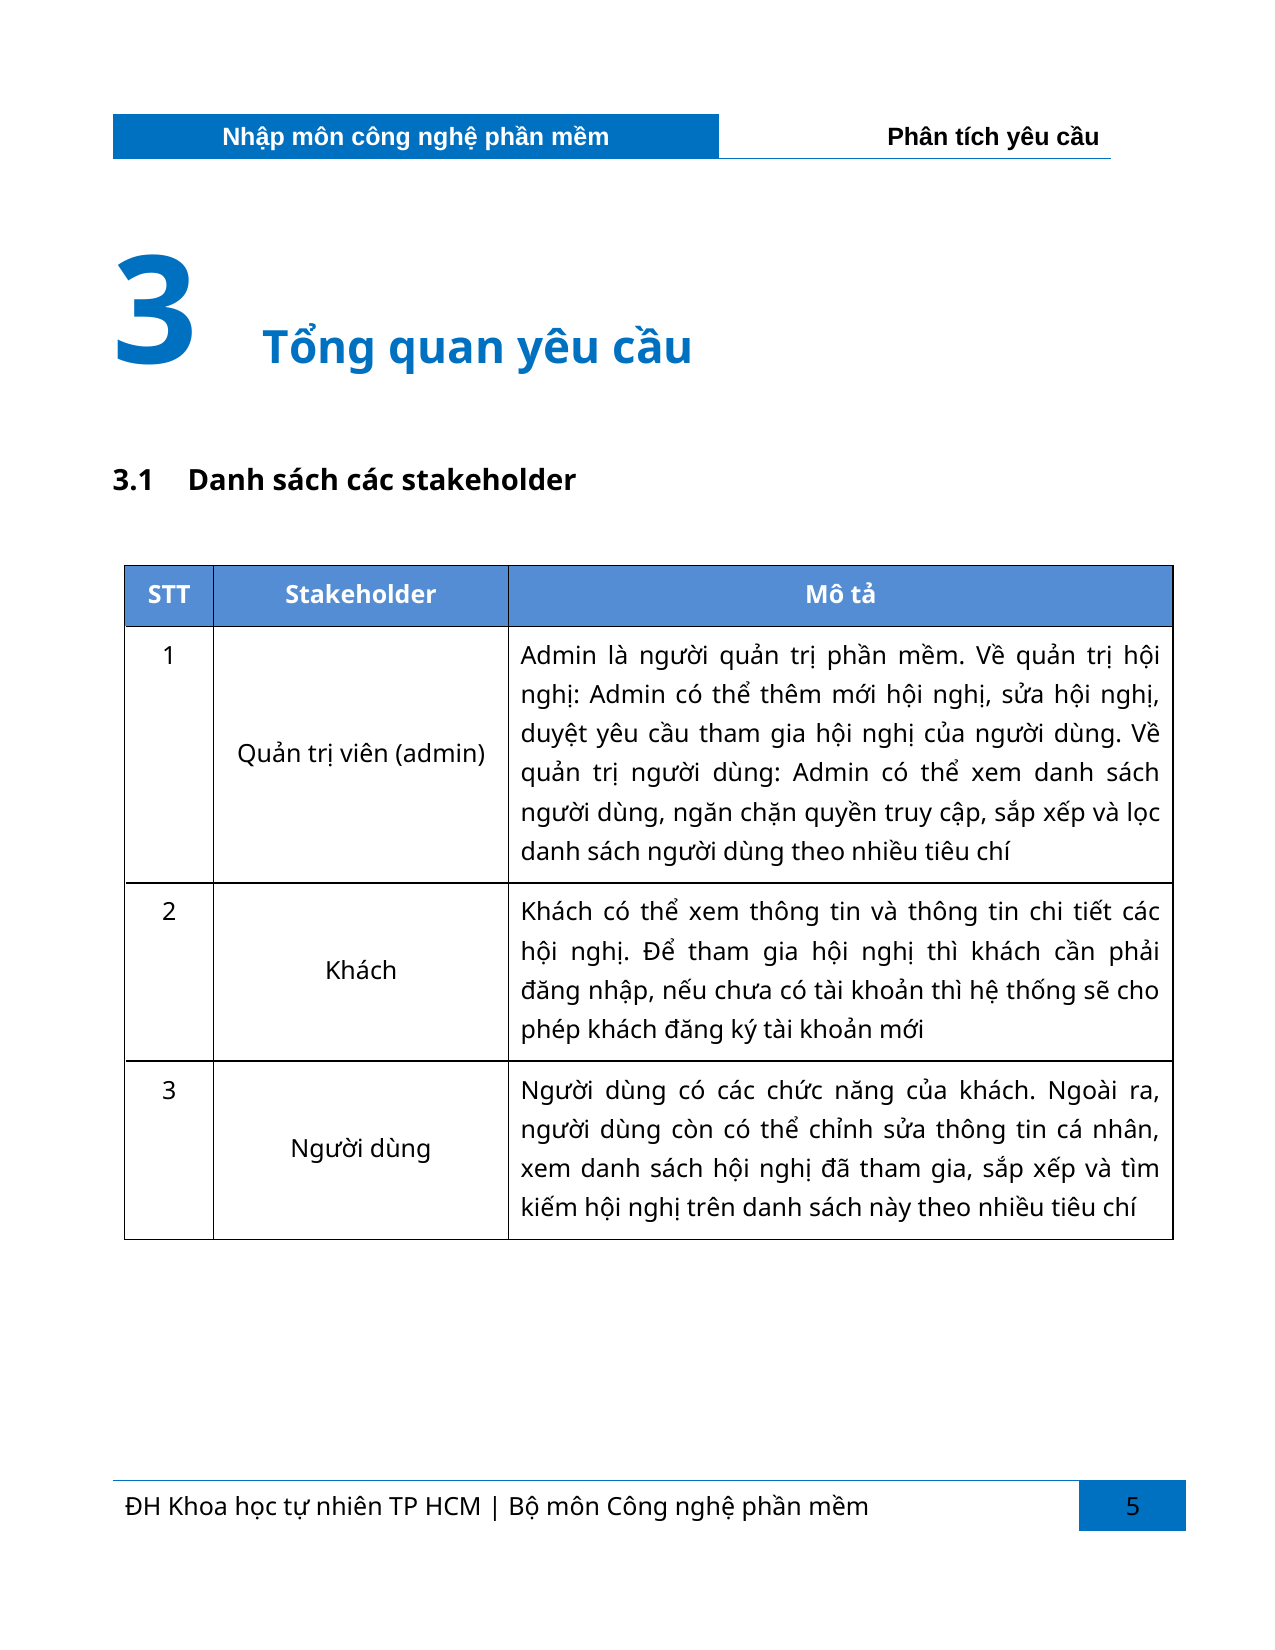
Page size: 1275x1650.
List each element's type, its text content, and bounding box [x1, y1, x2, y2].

table_cell 3 [125, 1061, 213, 1238]
table_header Stakeholder [214, 566, 508, 626]
table_cell Người dùng [214, 1062, 508, 1238]
table_cell 2 [125, 883, 213, 1060]
table_cell Admin là người quản trị phần mềm. Về quản trị hội nghị: Admin có thể thêm mới hội nghị, sửa hội nghị, duyệt yêu cầu tham gia hội nghị của người dùng. Về quản trị người dùng: Admin có thể xem danh sách người dùng, ngăn chặn quyền truy cập, sắp xếp và lọc danh sách người dùng theo nhiều tiêu chí [509, 627, 1172, 882]
subtitle Danh sách các stakeholder [112, 459, 1162, 499]
table_cell Khách có thể xem thông tin và thông tin chi tiết các hội nghị. Để tham gia hội nghị thì khách cần phải đăng nhập, nếu chưa có tài khoản thì hệ thống sẽ cho phép khách đăng ký tài khoản mới [509, 884, 1172, 1060]
table_cell Quản trị viên (admin) [214, 627, 508, 882]
subtitle Tổng quan yêu cầu [112, 203, 1162, 408]
table_header STT [125, 566, 213, 626]
table_cell Người dùng có các chức năng của khách. Ngoài ra, người dùng còn có thể chỉnh sửa thông tin cá nhân, xem danh sách hội nghị đã tham gia, sắp xếp và tìm kiếm hội nghị trên danh sách này theo nhiều tiêu chí [509, 1062, 1172, 1238]
table_header Mô tả [509, 566, 1172, 626]
table_cell Khách [214, 884, 508, 1060]
table_cell 1 [125, 627, 213, 882]
